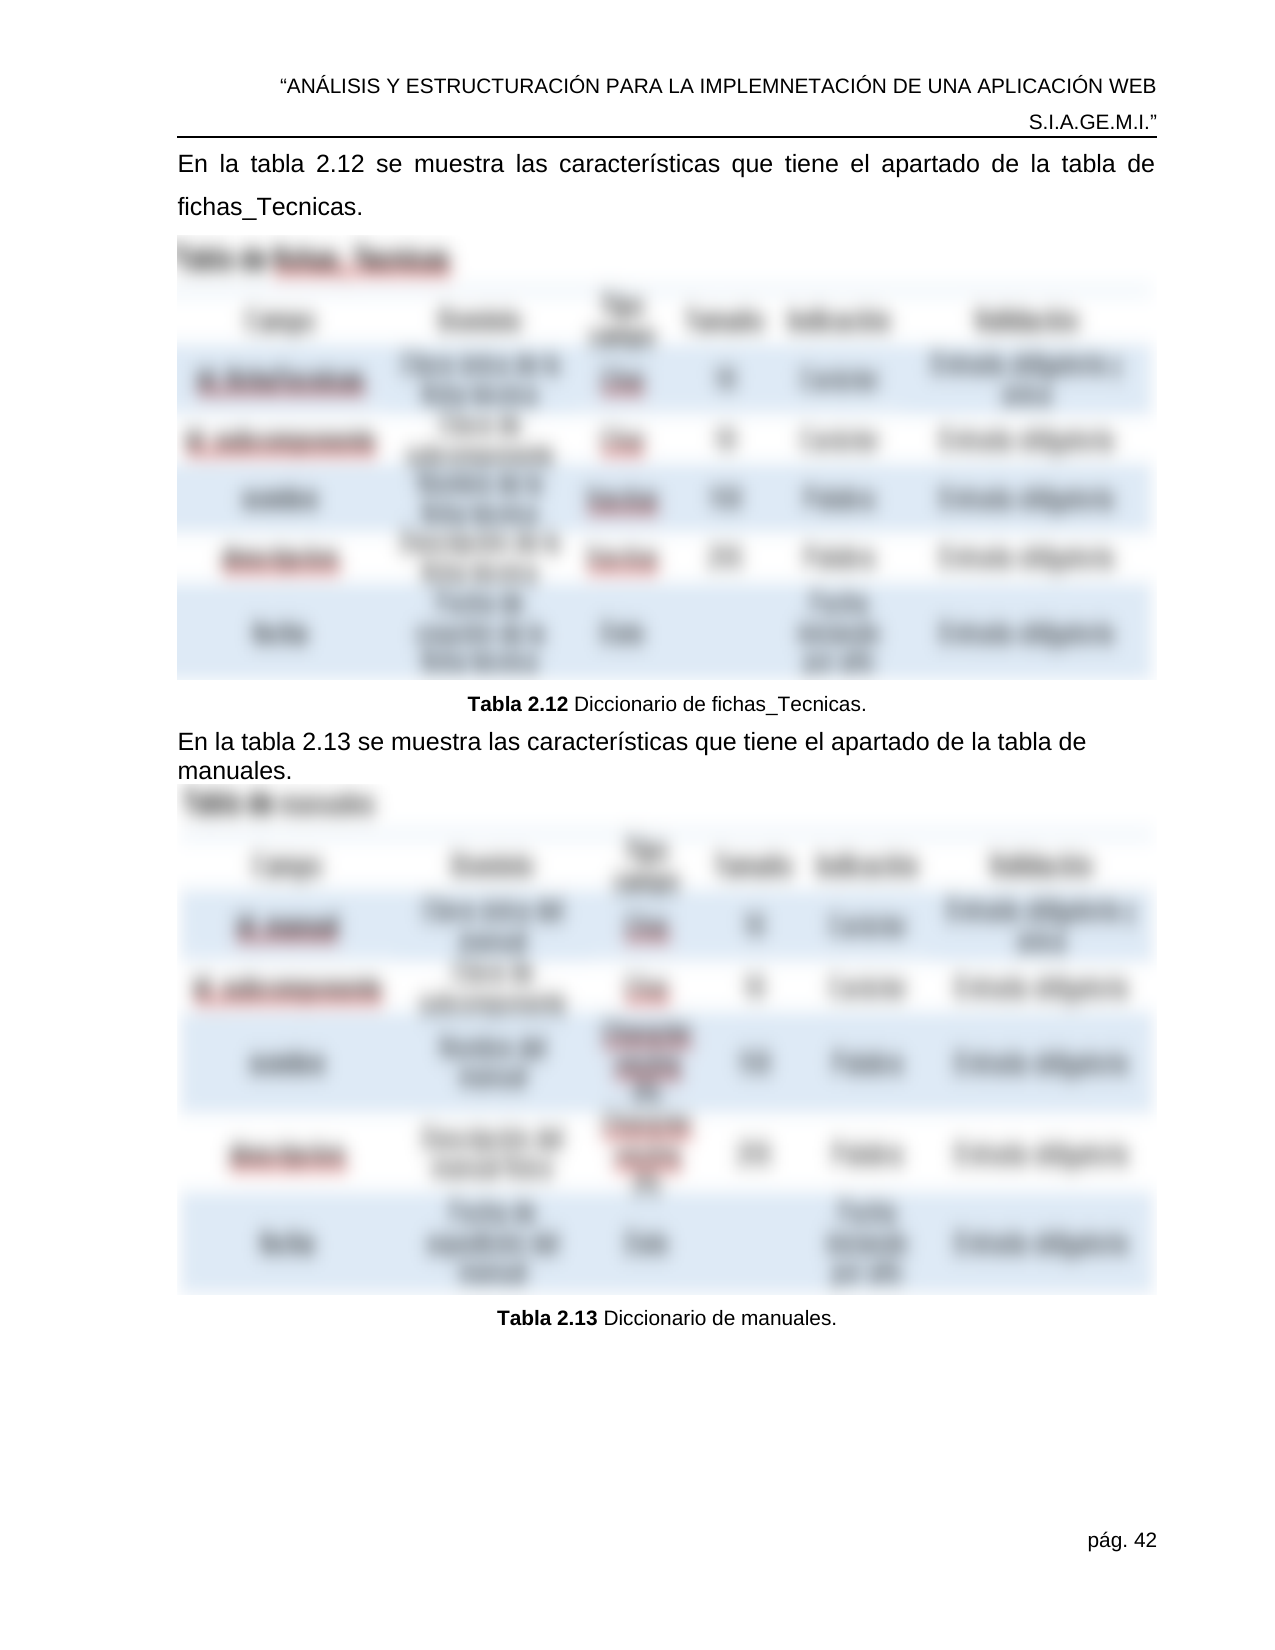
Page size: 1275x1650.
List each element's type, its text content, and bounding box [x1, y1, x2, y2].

picture [177, 784, 1157, 1295]
text Tabla 2.13 Diccionario de manuales. [177, 1306, 1157, 1330]
text En la tabla 2.12 se muestra las características que tiene el apartado de la tabla de fichas_Tecnicas. [177, 149, 1157, 221]
text En la tabla 2.13 se muestra las características que tiene el apartado de la tabla de manuales. [177, 727, 1157, 784]
text Tabla 2.12 Diccionario de fichas_Tecnicas. [177, 691, 1157, 715]
picture [177, 235, 1157, 680]
